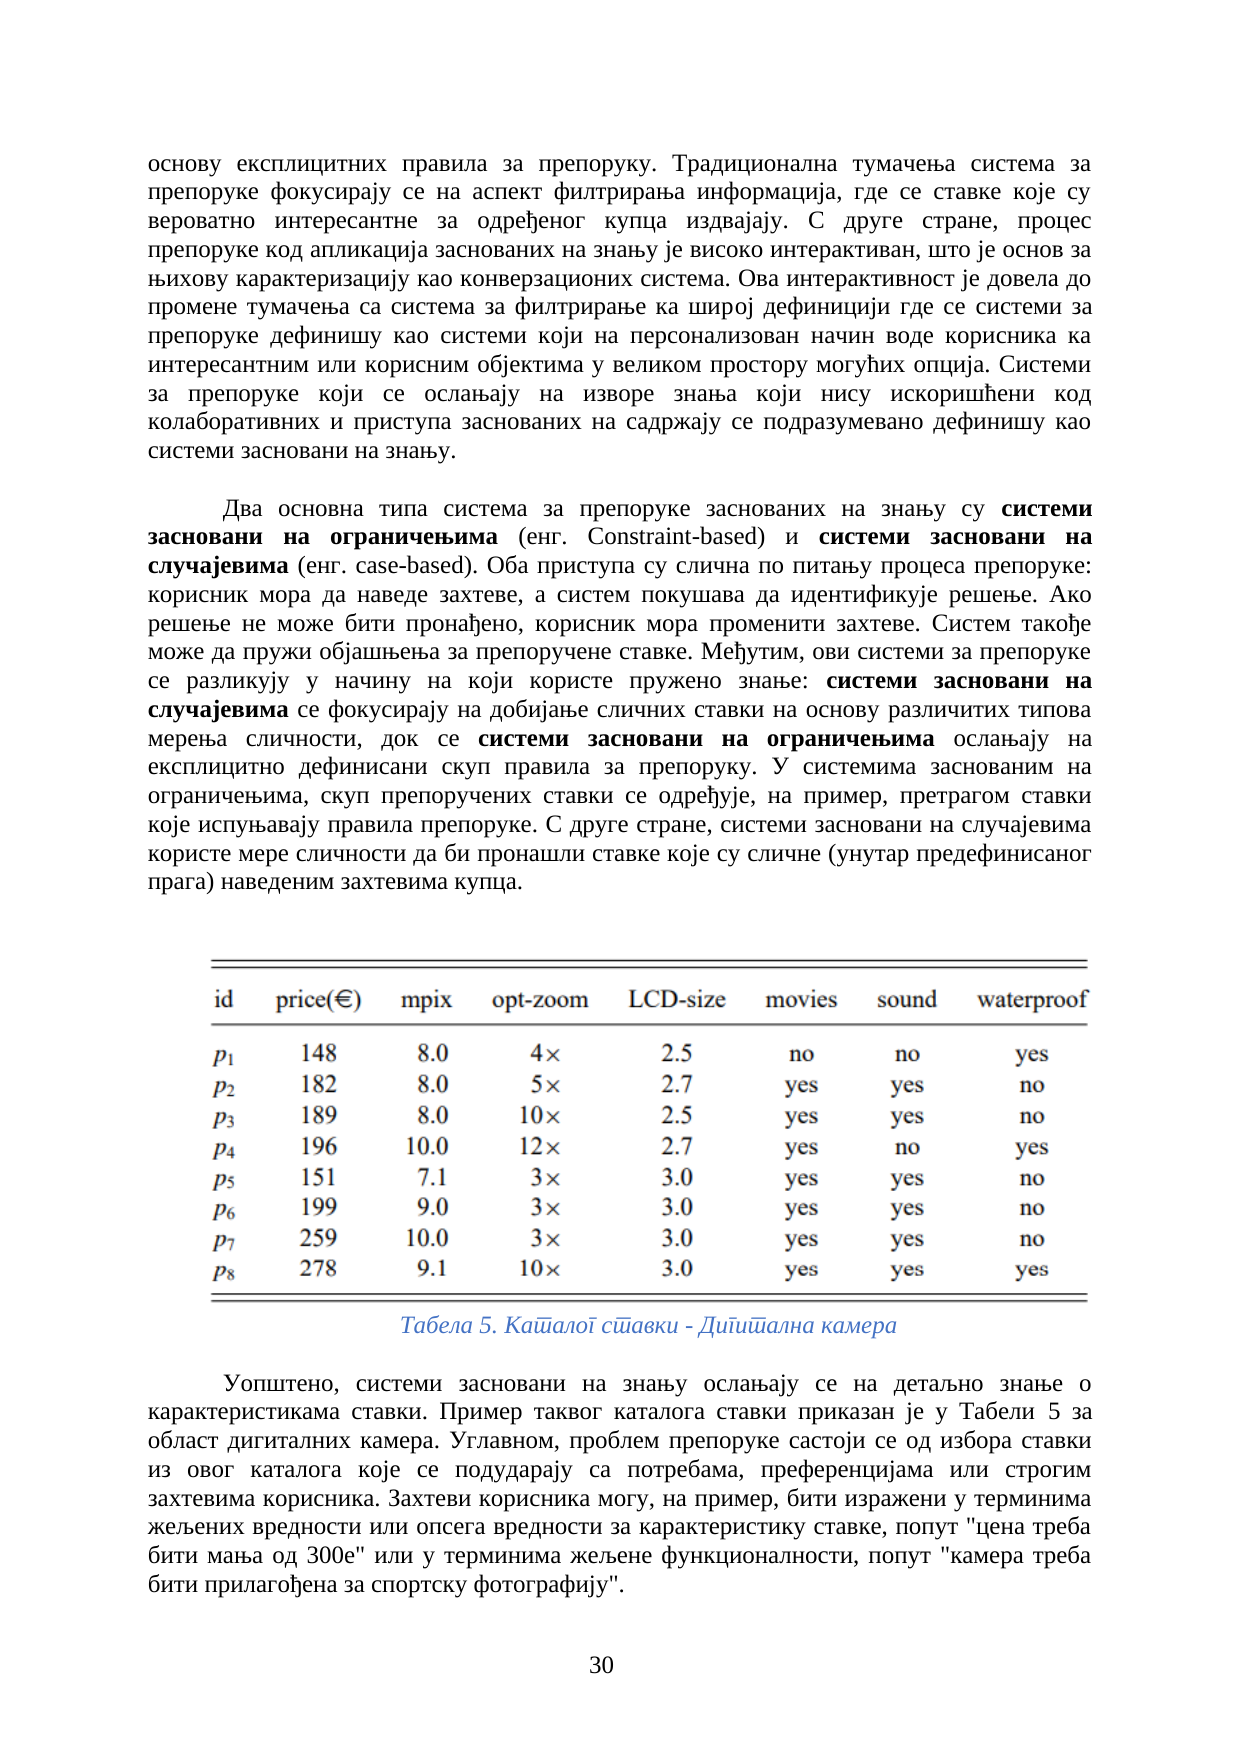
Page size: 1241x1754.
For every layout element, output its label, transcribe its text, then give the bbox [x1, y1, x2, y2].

picture [207, 952, 1092, 1311]
text Два основна типа система за препоруке заснованих на знању су системи засновани на ограничењима (енг. Constraint-based) и системи засновани на случајевима (енг. case-based). Оба приступа су слична по питању процеса препоруке: корисник мора да наведе захтеве, а систем покушава да идентификује решење. Ако решење не може бити пронађено, корисник мора променити захтеве. Систем такође може да пружи објашњења за препоручене ставке. Међутим, ови системи за препоруке се разликују у начину на који користе пружено знање: системи засновани на случајевима се фокусирају на добијање сличних ставки на основу различитих типова мерења сличности, док се системи засновани на ограничењима ослањају на експлицитно дефинисани скуп правила за препоруку. У системима заснованим на ограничењима, скуп препоручених ставки се одређује, на пример, претрагом ставки које испуњавају правила препоруке. С друге стране, системи засновани на случајевима користе мере сличности да би пронашли ставке које су сличне (унутар предефинисаног прага) наведеним захтевима купца. [148, 493, 1092, 895]
text Уопштено, системи засновани на знању ослањају се на детаљно знање о карактеристикама ставки. Пример таквог каталога ставки приказан је у Табели 5 за област дигиталних камера. Углавном, проблем препоруке састоји се од избора ставки из овог каталога које се подударају са потребама, преференцијама или строгим захтевима корисника. Захтеви корисника могу, на пример, бити изражени у терминима жељених вредности или опсега вредности за карактеристику ставке, попут "цена треба бити мања од 300e" или у терминима жељене функционалности, попут "камера треба бити прилагођена за спортску фотографију". [148, 1368, 1092, 1598]
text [148, 148, 1092, 464]
text Табела 5. Каталог ставки - Дигитална камера [148, 1310, 1092, 1339]
